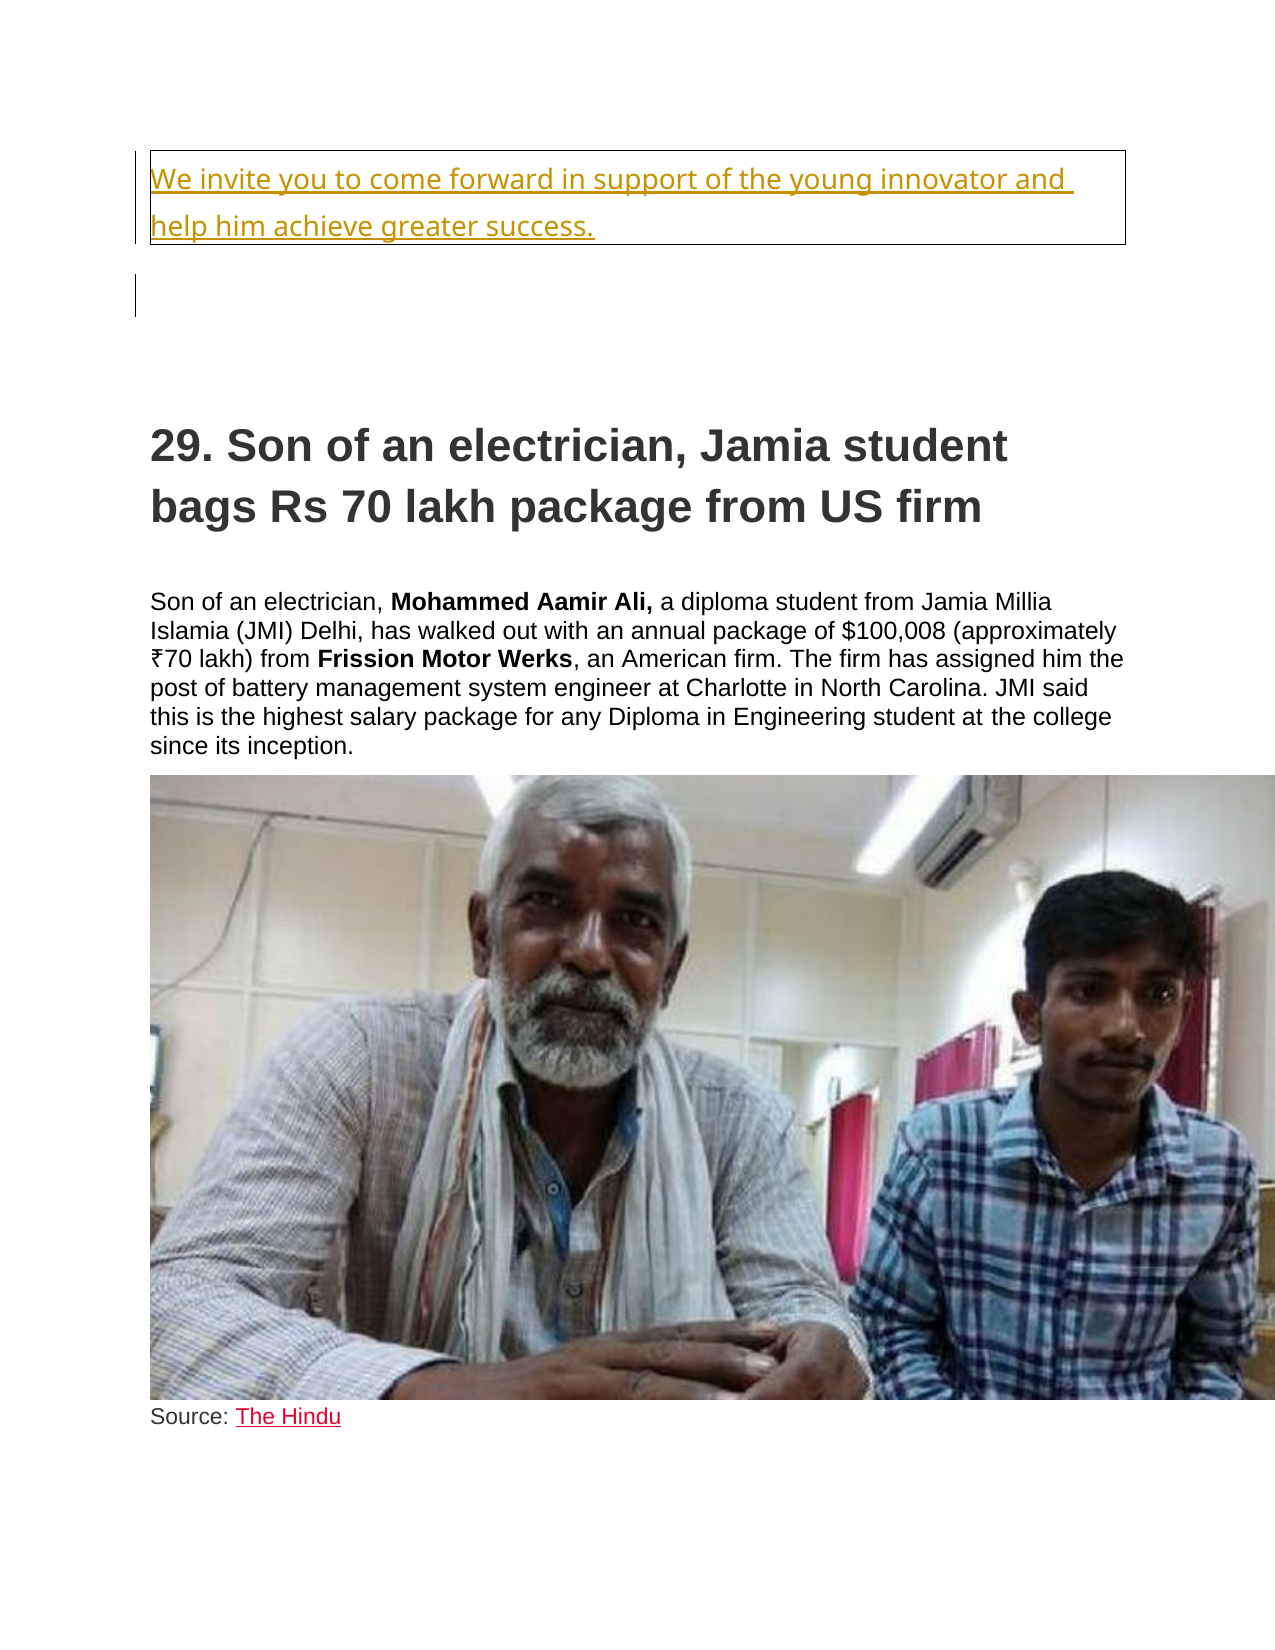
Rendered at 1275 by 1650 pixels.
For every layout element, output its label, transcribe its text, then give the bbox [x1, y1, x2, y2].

subtitle 29. Son of an electrician, Jamia student bags Rs 70 lakh package from US firm [150, 419, 1125, 532]
picture [150, 775, 1275, 1400]
text Source: The Hindu [150, 1400, 1125, 1429]
text Son of an electrician, Mohammed Aamir Ali, a diploma student from Jamia Millia Islamia (JMI) Delhi, has walked out with an annual package of $100,008 (approximately ₹70 lakh) from Frission Motor Werks, an American firm. The firm has assigned him the post of battery management system engineer at Charlotte in North Carolina. JMI said this is the highest salary package for any Diploma in Engineering student at the college since its inception. [150, 587, 1125, 759]
